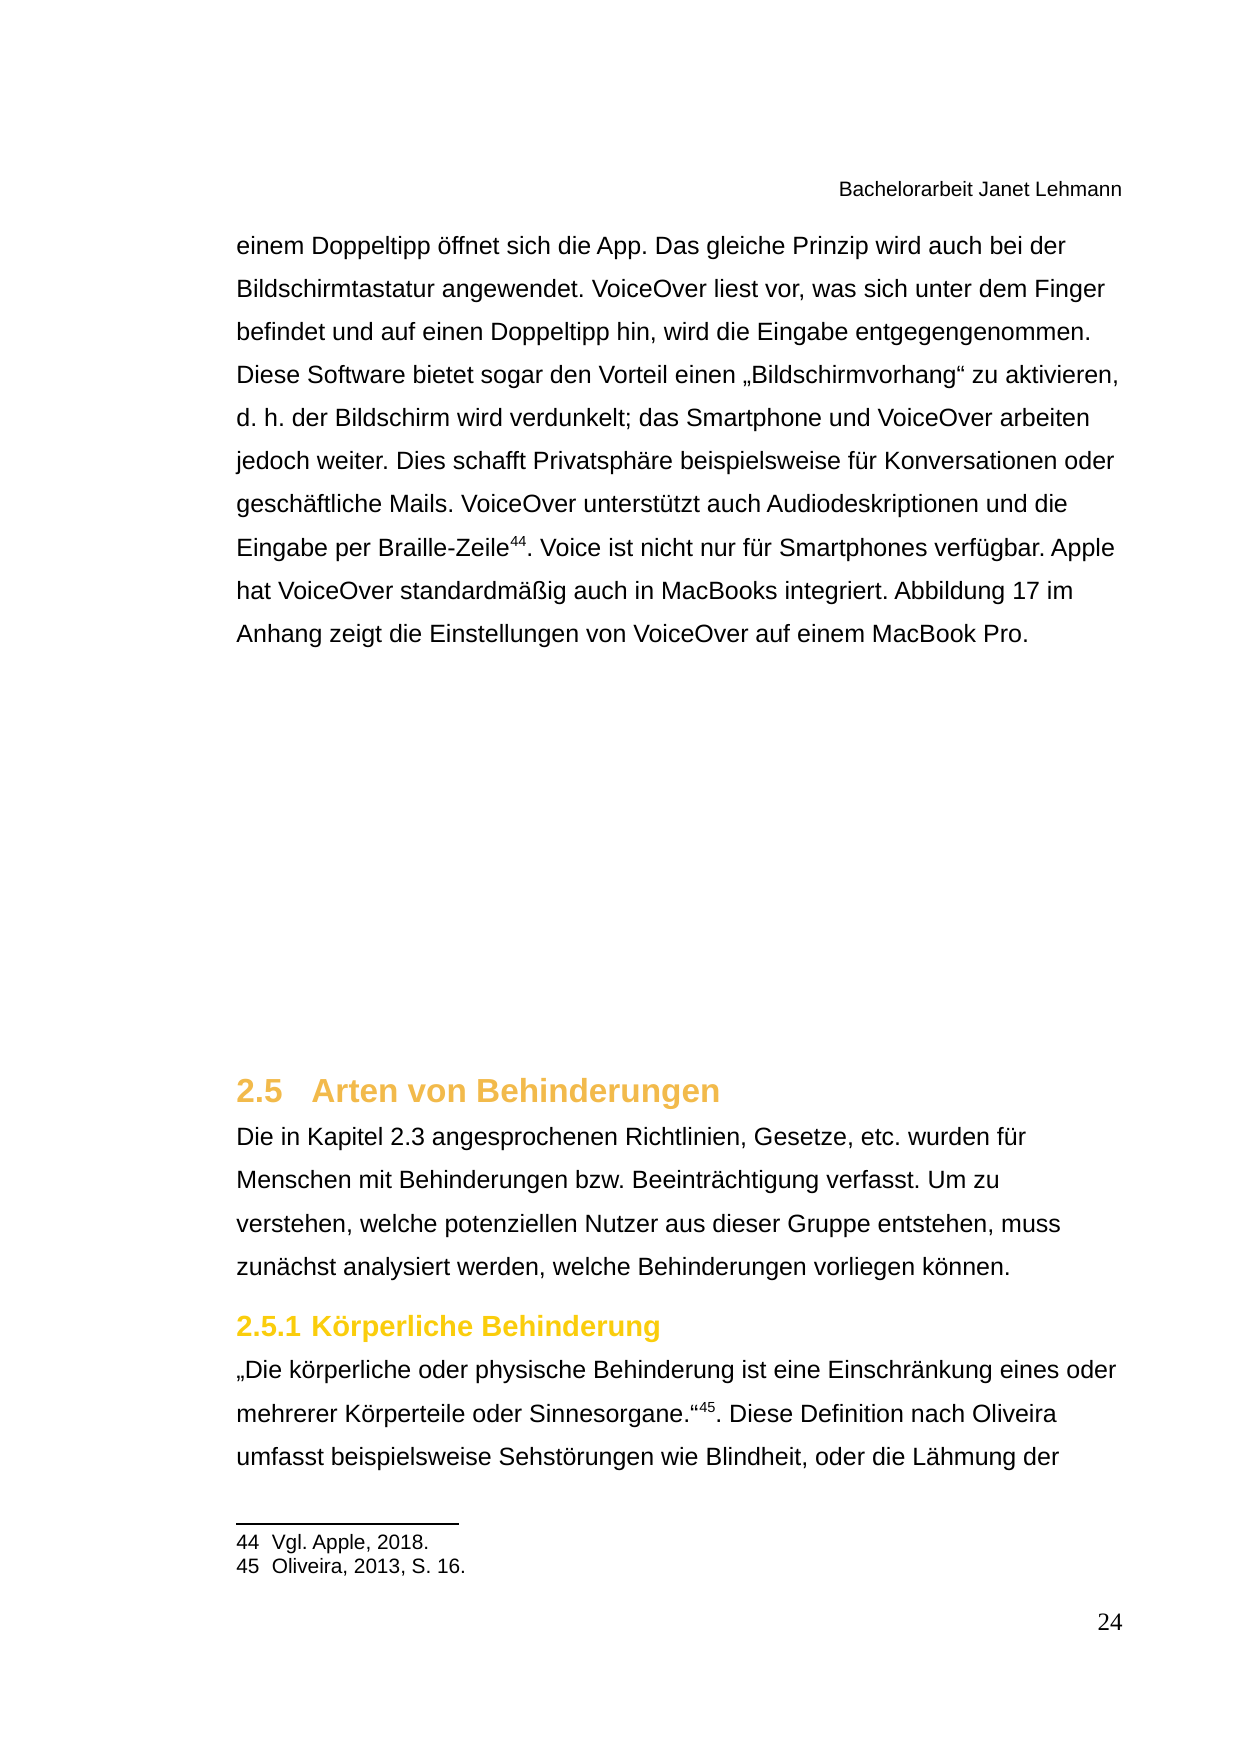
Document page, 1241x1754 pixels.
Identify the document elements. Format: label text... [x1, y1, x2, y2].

text Die in Kapitel 2.3 angesprochenen Richtlinien, Gesetze, etc. wurden für Menschen mit Behinderungen bzw. Beeinträchtigung verfasst. Um zu verstehen, welche potenziellen Nutzer aus dieser Gruppe entstehen, muss zunächst analysiert werden, welche Behinderungen vorliegen können. [236, 1122, 1122, 1280]
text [236, 231, 1122, 647]
subtitle Körperliche Behinderung [236, 1309, 1122, 1343]
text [236, 1355, 1122, 1470]
subtitle Arten von Behinderungen [236, 1071, 1122, 1110]
